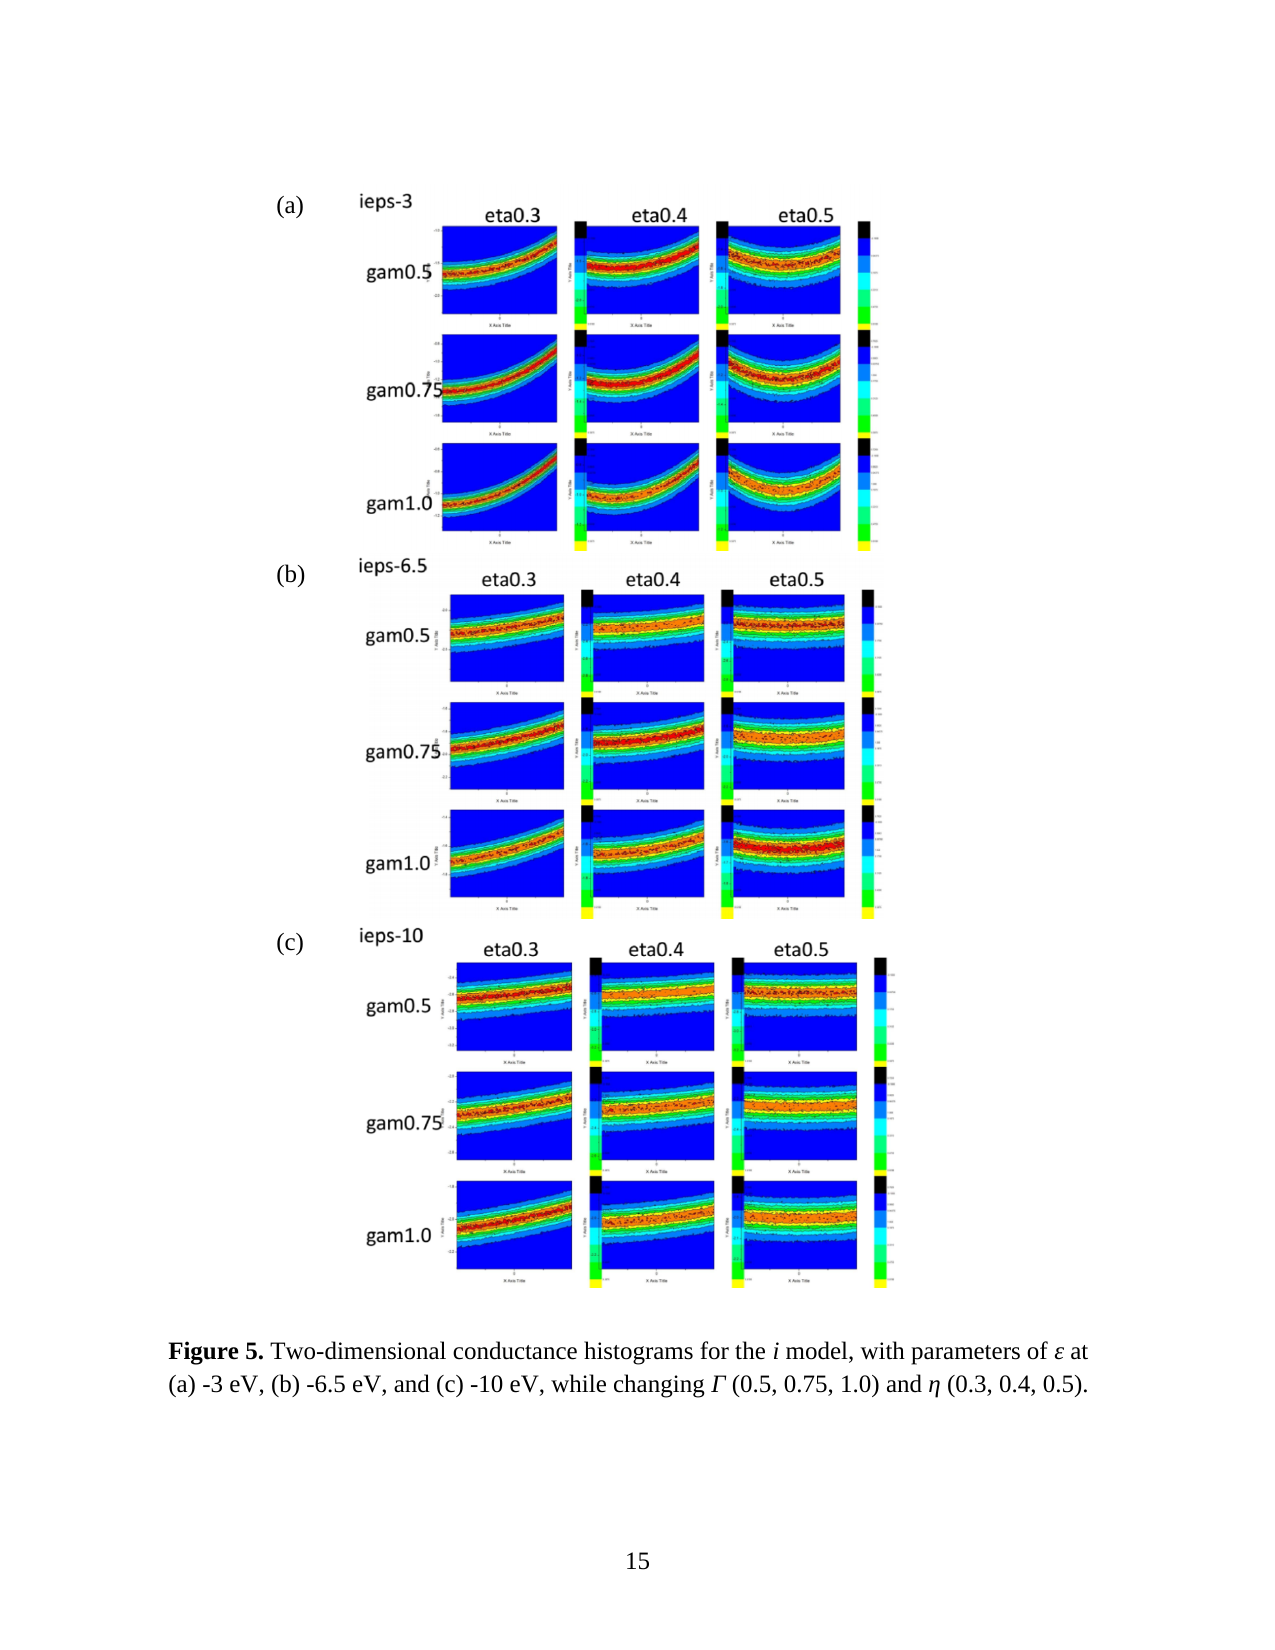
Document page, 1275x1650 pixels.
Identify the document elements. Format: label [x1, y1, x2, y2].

picture [351, 184, 898, 1288]
